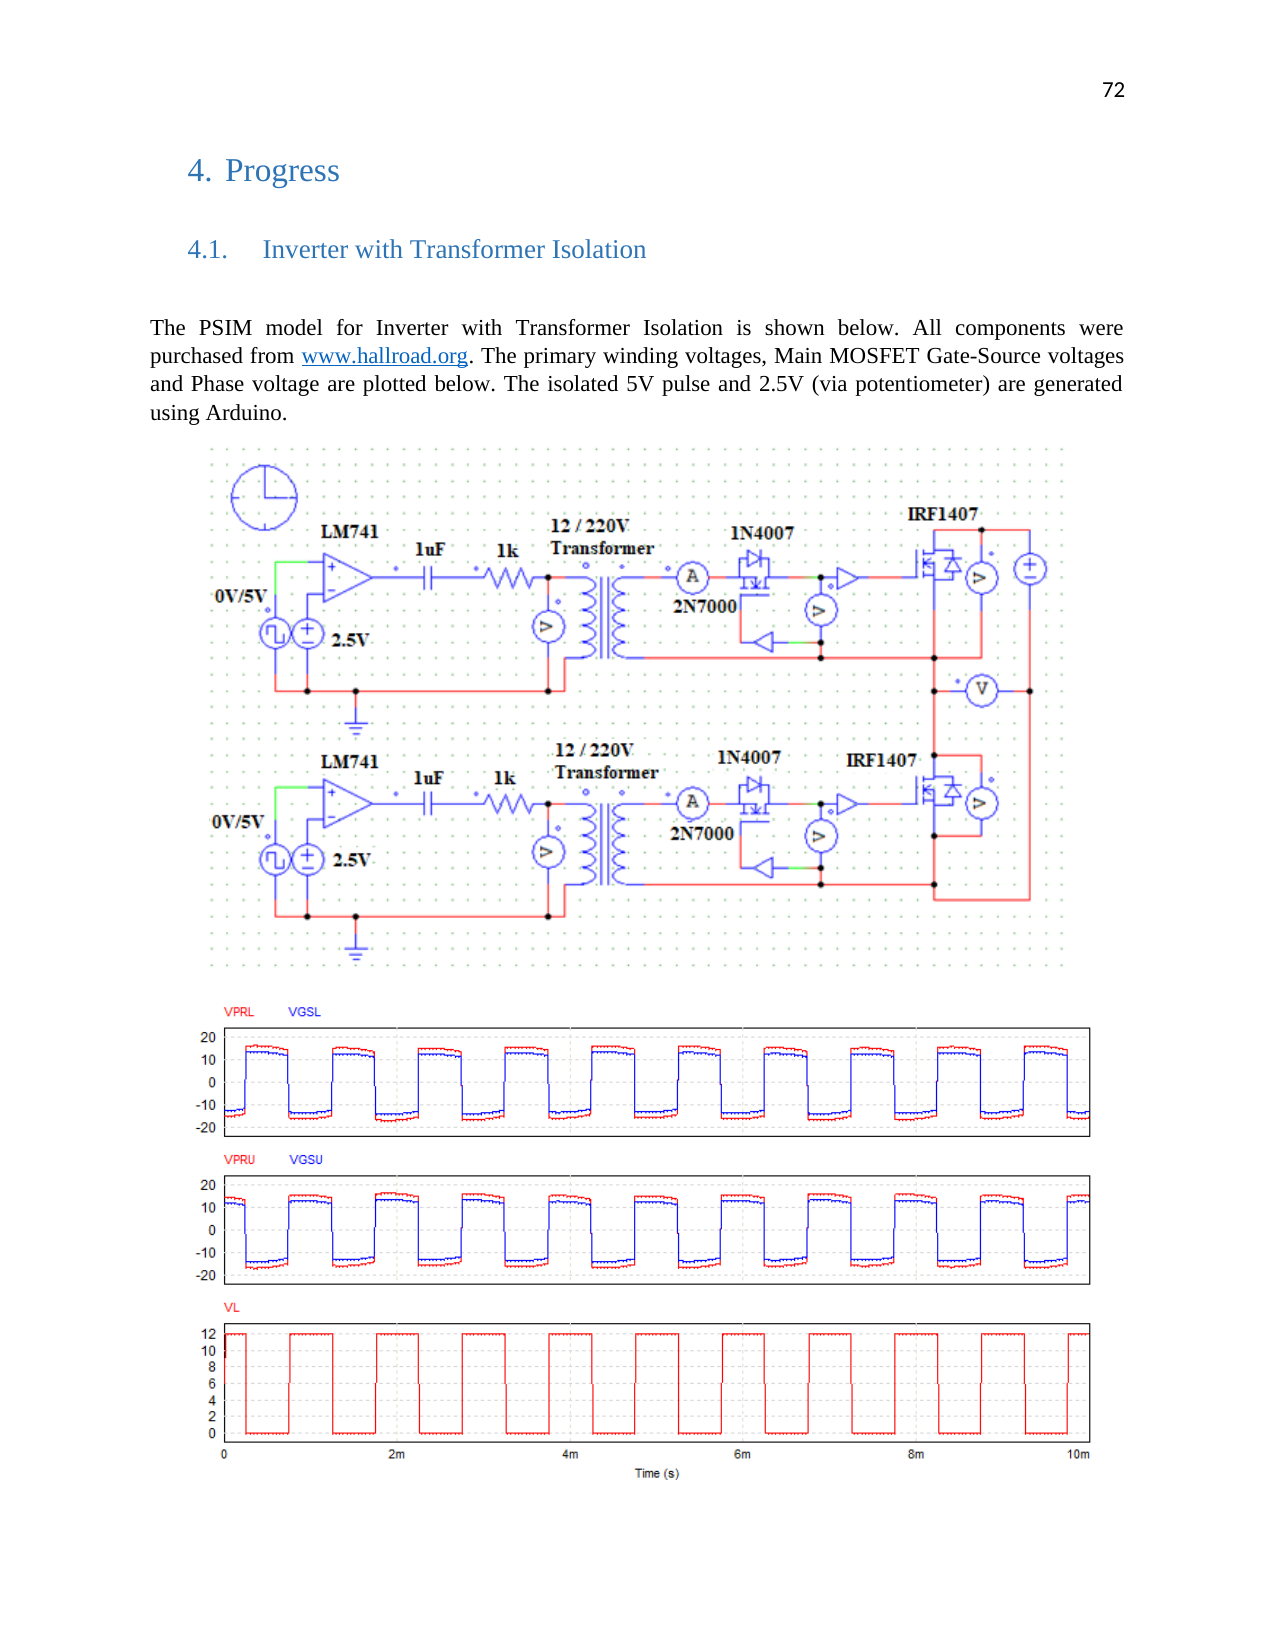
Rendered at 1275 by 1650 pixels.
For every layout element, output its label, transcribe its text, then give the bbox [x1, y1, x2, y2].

text The PSIM model for Inverter with Transformer Isolation is shown below. All components were purchased from www.hallroad.org. The primary winding voltages, Main MOSFET Gate-Source voltages and Phase voltage are plotted below. The isolated 5V pulse and 2.5V (via potentiometer) are generated using Arduino. [150, 314, 1125, 425]
picture [209, 444, 1066, 978]
picture [170, 996, 1105, 1489]
subtitle Inverter with Transformer Isolation [187, 233, 1125, 264]
subtitle Progress [187, 150, 1125, 188]
